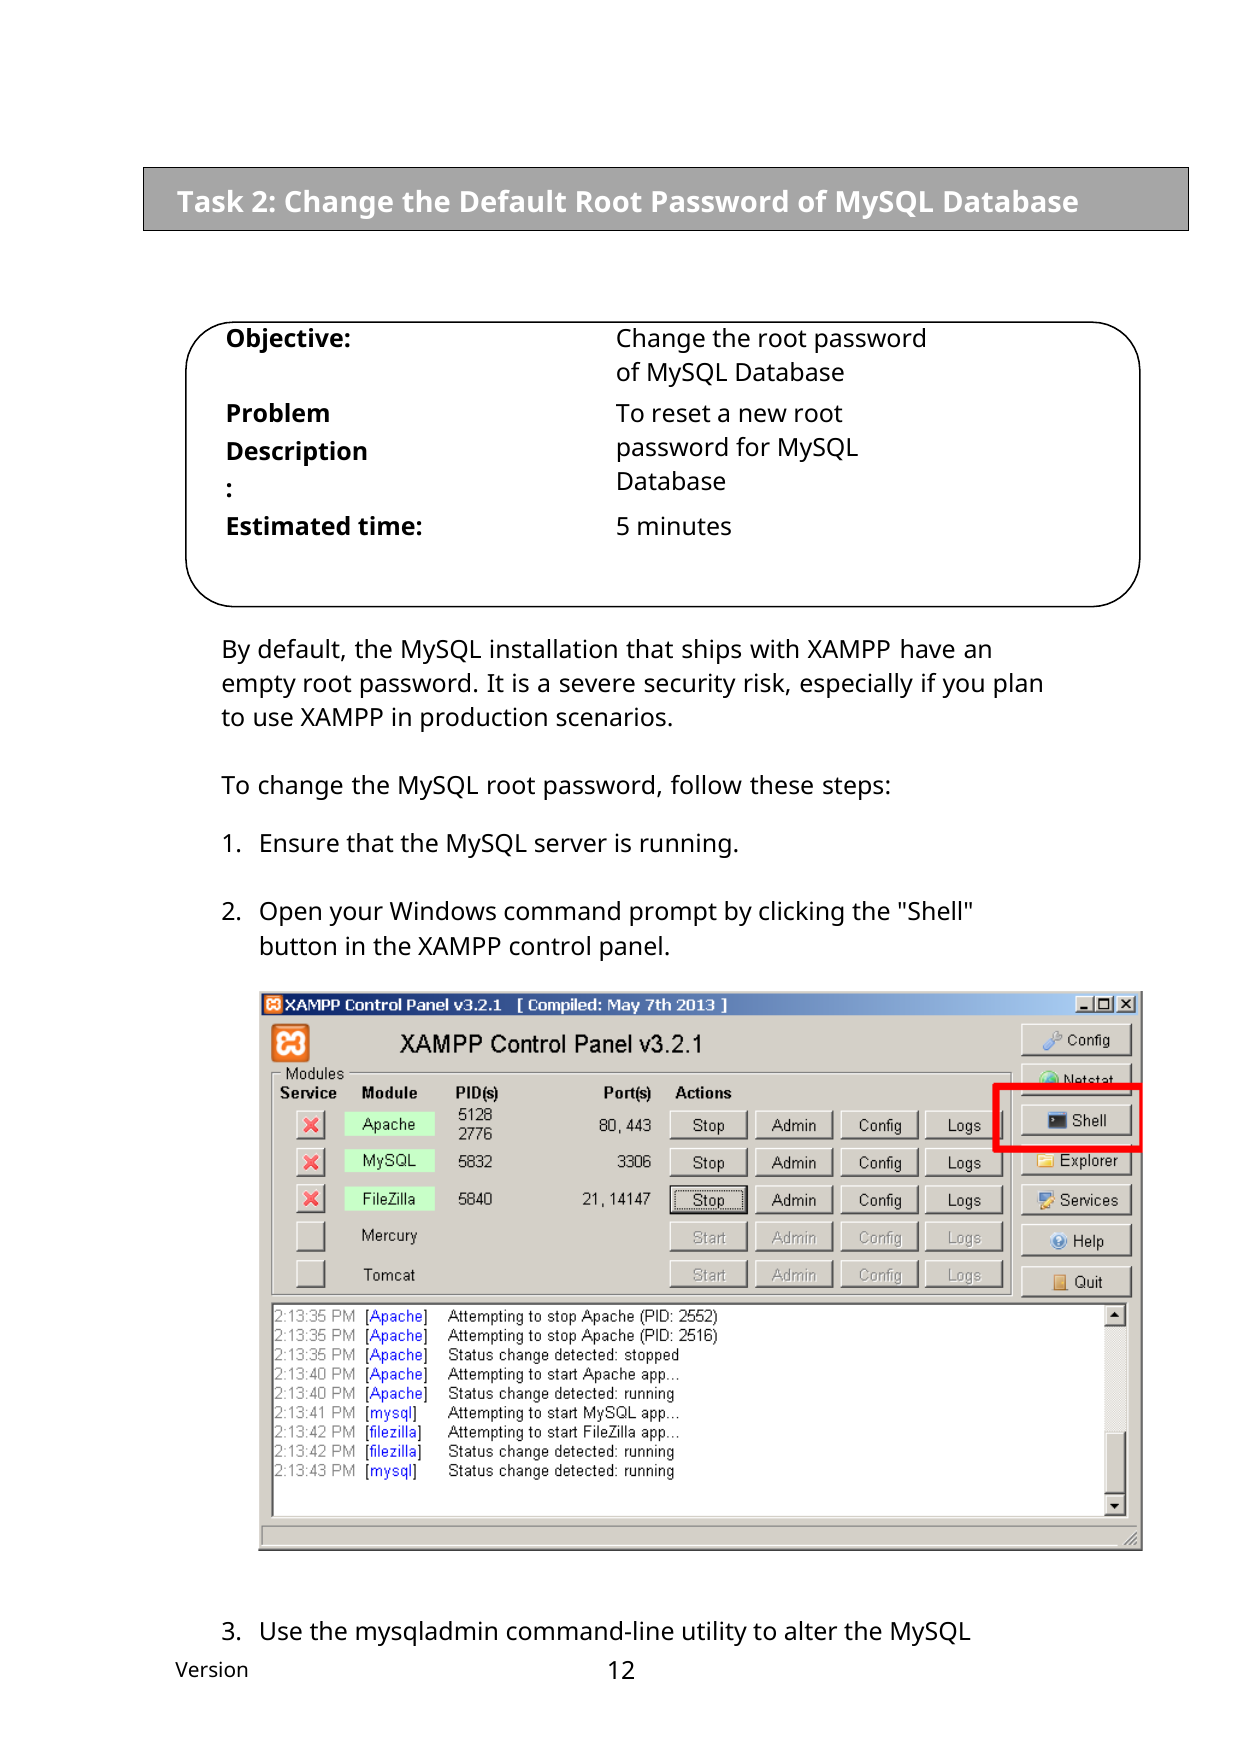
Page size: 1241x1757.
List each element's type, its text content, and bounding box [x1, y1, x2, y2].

text By default, the MySQL installation that ships with XAMPP have an empty root password. It is a severe security risk, especially if you plan to use XAMPP in production scenarios. [221, 632, 1059, 734]
text To change the MySQL root password, follow these steps: [221, 768, 1198, 802]
picture [258, 991, 1143, 1551]
table_header Objective: [205, 321, 514, 389]
table_cell Problem Description: [205, 389, 514, 507]
table_cell Estimated time: [205, 508, 514, 542]
list Open your Windows command prompt by clicking the "Shell" button in the XAMPP control panel. [221, 894, 1044, 962]
table_header Change the root password of MySQL Database [514, 321, 968, 389]
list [221, 1614, 1062, 1648]
table_cell 5 minutes [514, 508, 968, 542]
list Ensure that the MySQL server is running. [221, 826, 1198, 860]
table_cell To reset a new root password for MySQL Database [514, 389, 968, 507]
